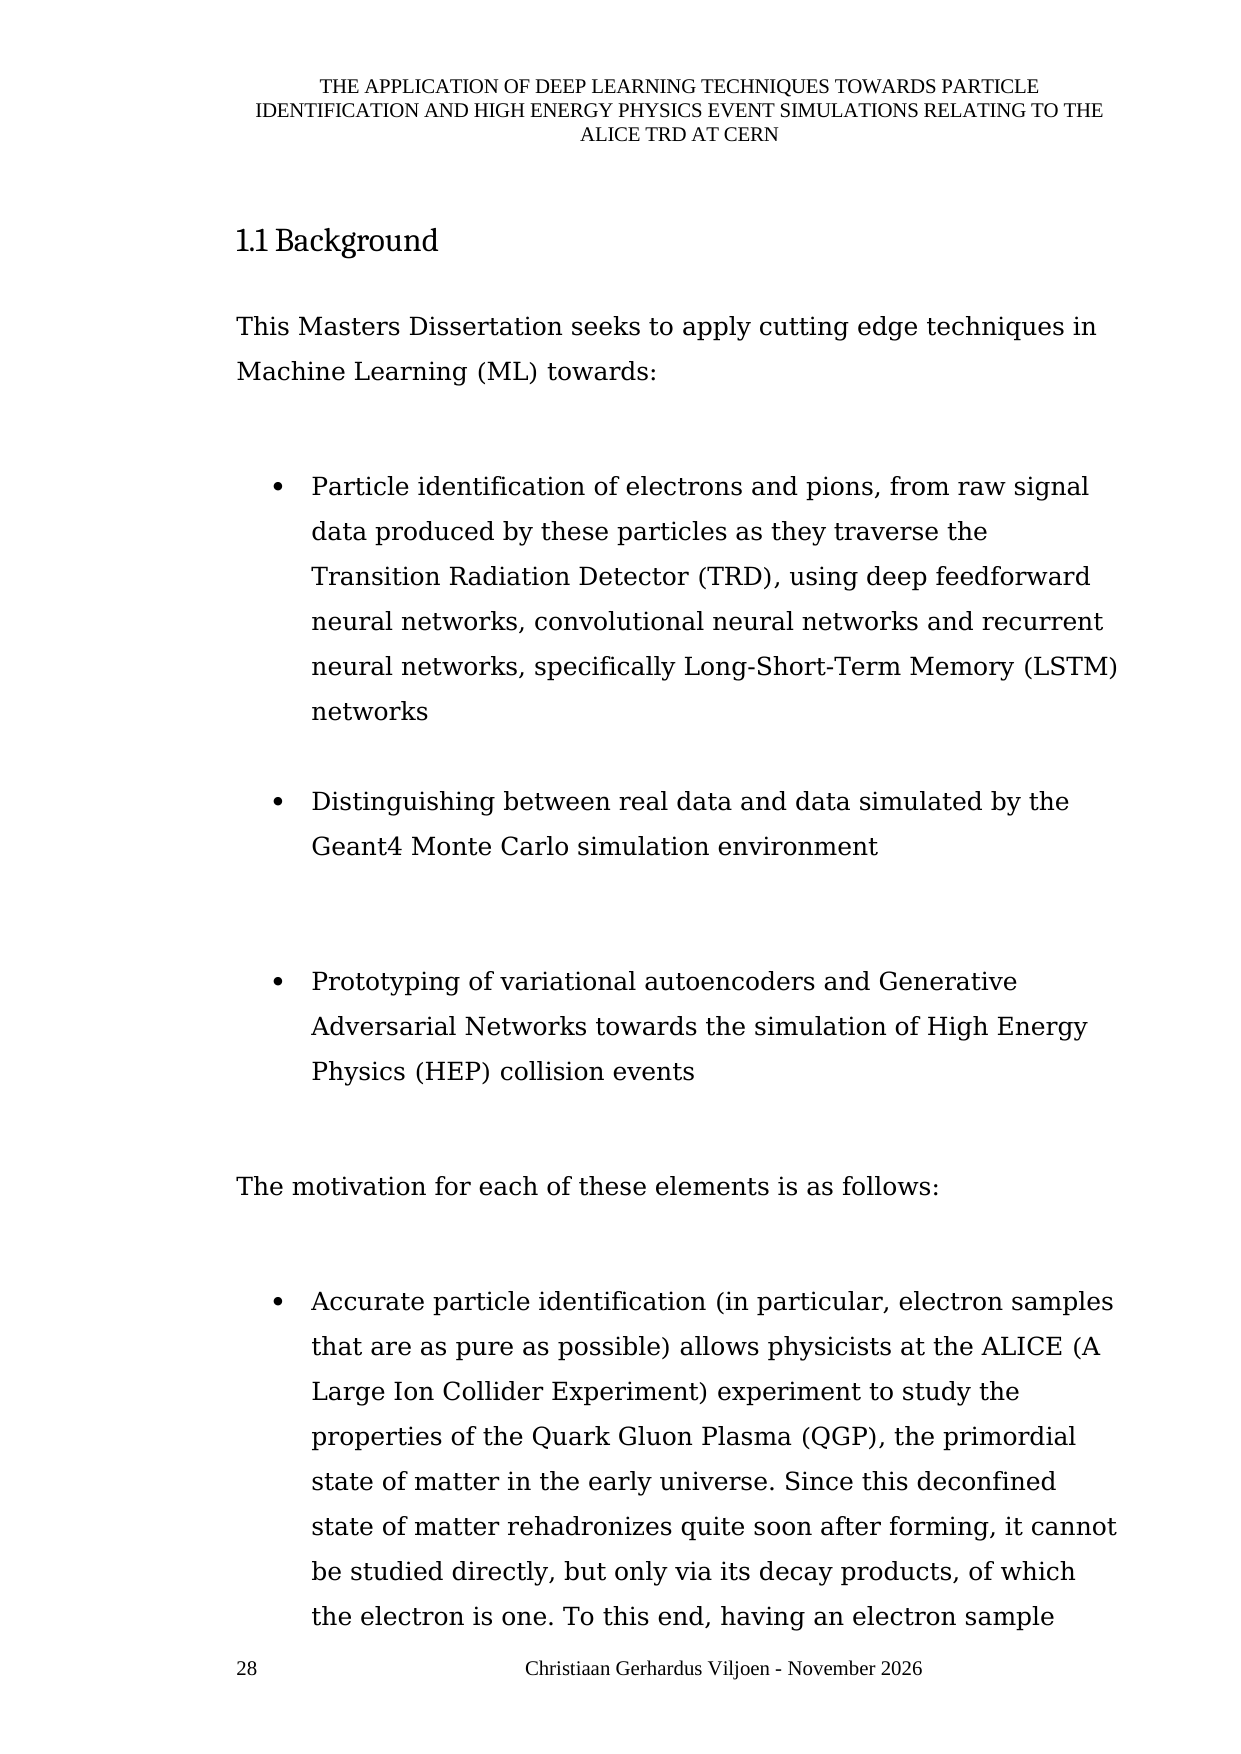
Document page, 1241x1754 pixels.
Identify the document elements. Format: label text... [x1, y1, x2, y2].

text The motivation for each of these elements is as follows: [236, 1171, 1122, 1201]
list Prototyping of variational autoencoders and Generative Adversarial Networks towards the simulation of High Energy Physics (HEP) collision events [274, 966, 1122, 1086]
text This Masters Dissertation seeks to apply cutting edge techniques in Machine Learning (ML) towards: [236, 310, 1122, 385]
subtitle Background [236, 221, 1122, 259]
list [274, 1286, 1122, 1631]
list Distinguishing between real data and data simulated by the Geant4 Monte Carlo simulation environment [274, 785, 1122, 861]
list Particle identification of electrons and pions, from raw signal data produced by these particles as they traverse the Transition Radiation Detector (TRD), using deep feedforward neural networks, convolutional neural networks and recurrent neural networks, specifically Long-Short-Term Memory (LSTM) networks [274, 470, 1122, 725]
